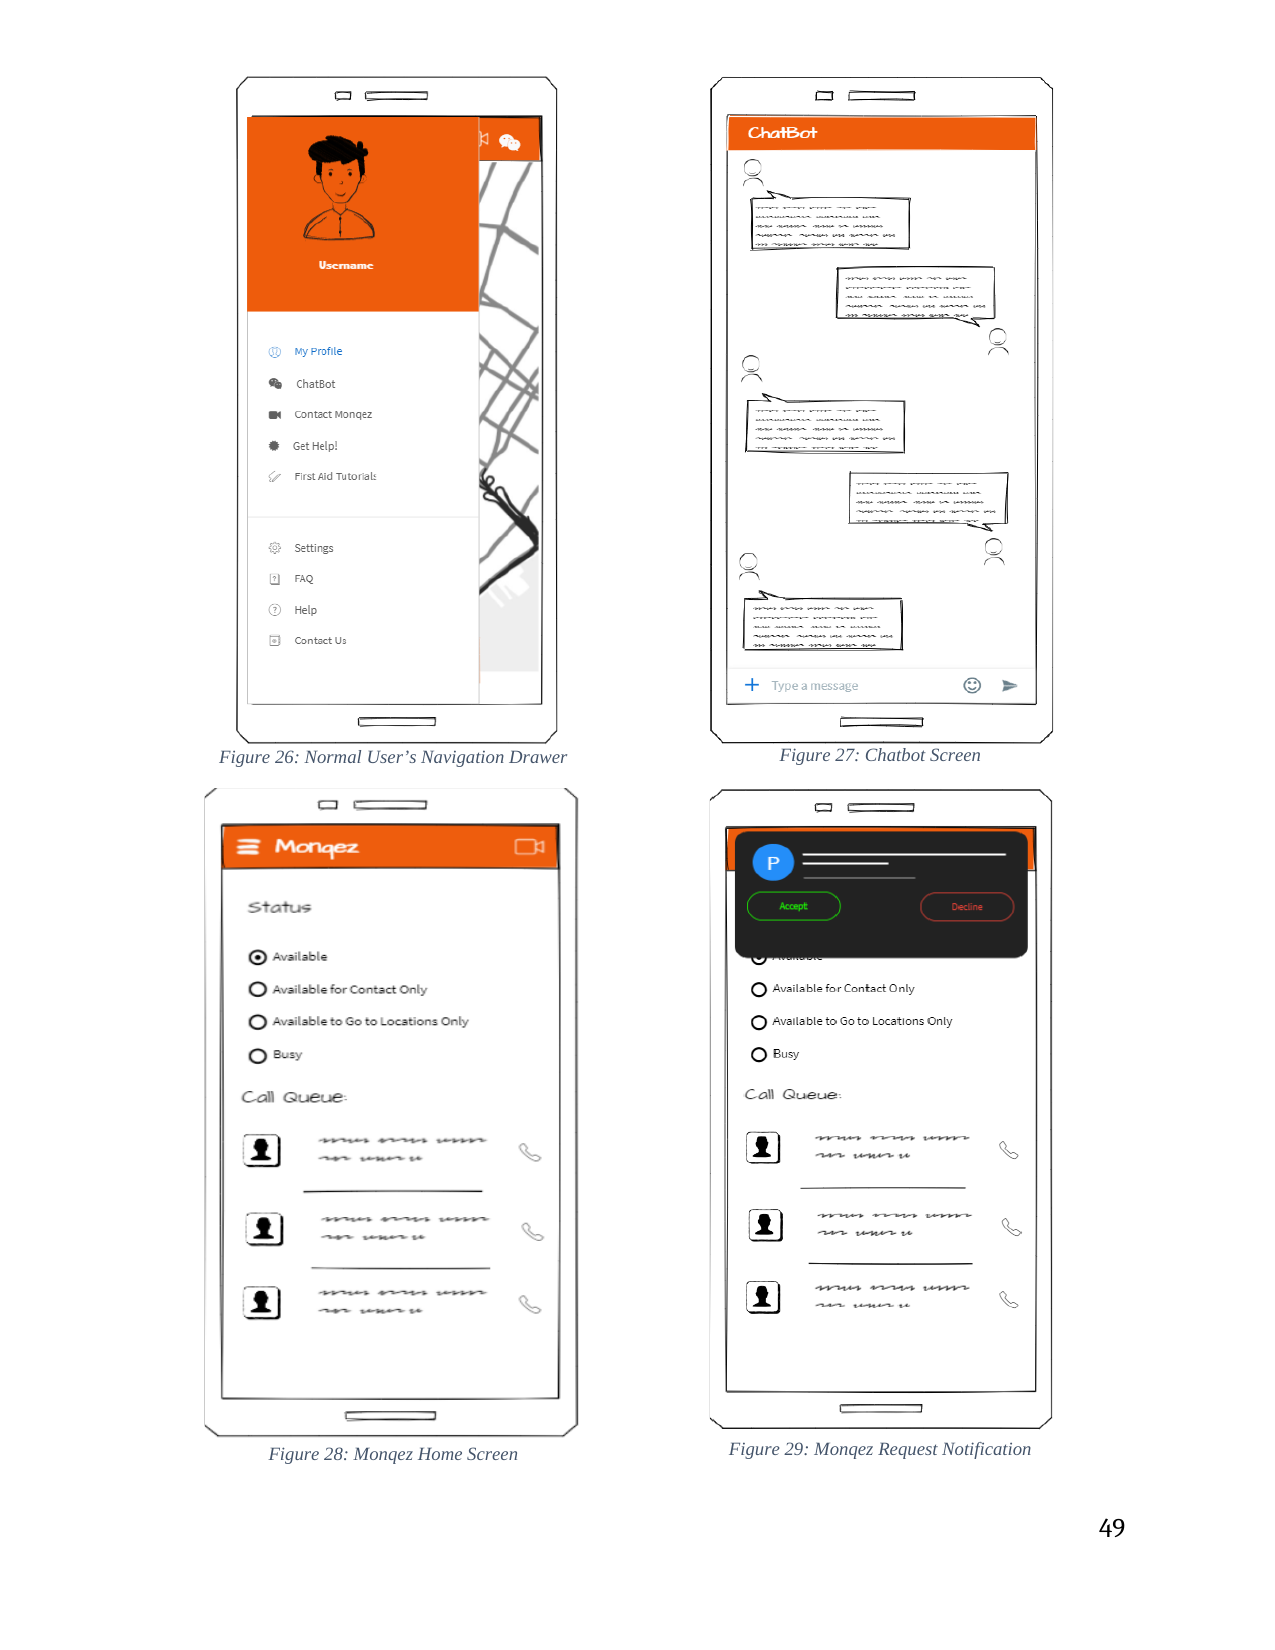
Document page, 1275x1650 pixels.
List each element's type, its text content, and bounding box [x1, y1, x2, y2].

picture [204, 788, 584, 1443]
picture [708, 75, 1054, 744]
table_header Figure 27: Chatbot Screen [638, 75, 1124, 788]
table_cell Figure 28: Monqez Home Screen [151, 788, 637, 1485]
picture [230, 75, 558, 746]
picture [709, 788, 1053, 1438]
table_header Figure 26: Normal User’s Navigation Drawer [151, 75, 637, 788]
table_cell Figure 29: Monqez Request Notification [638, 788, 1124, 1485]
